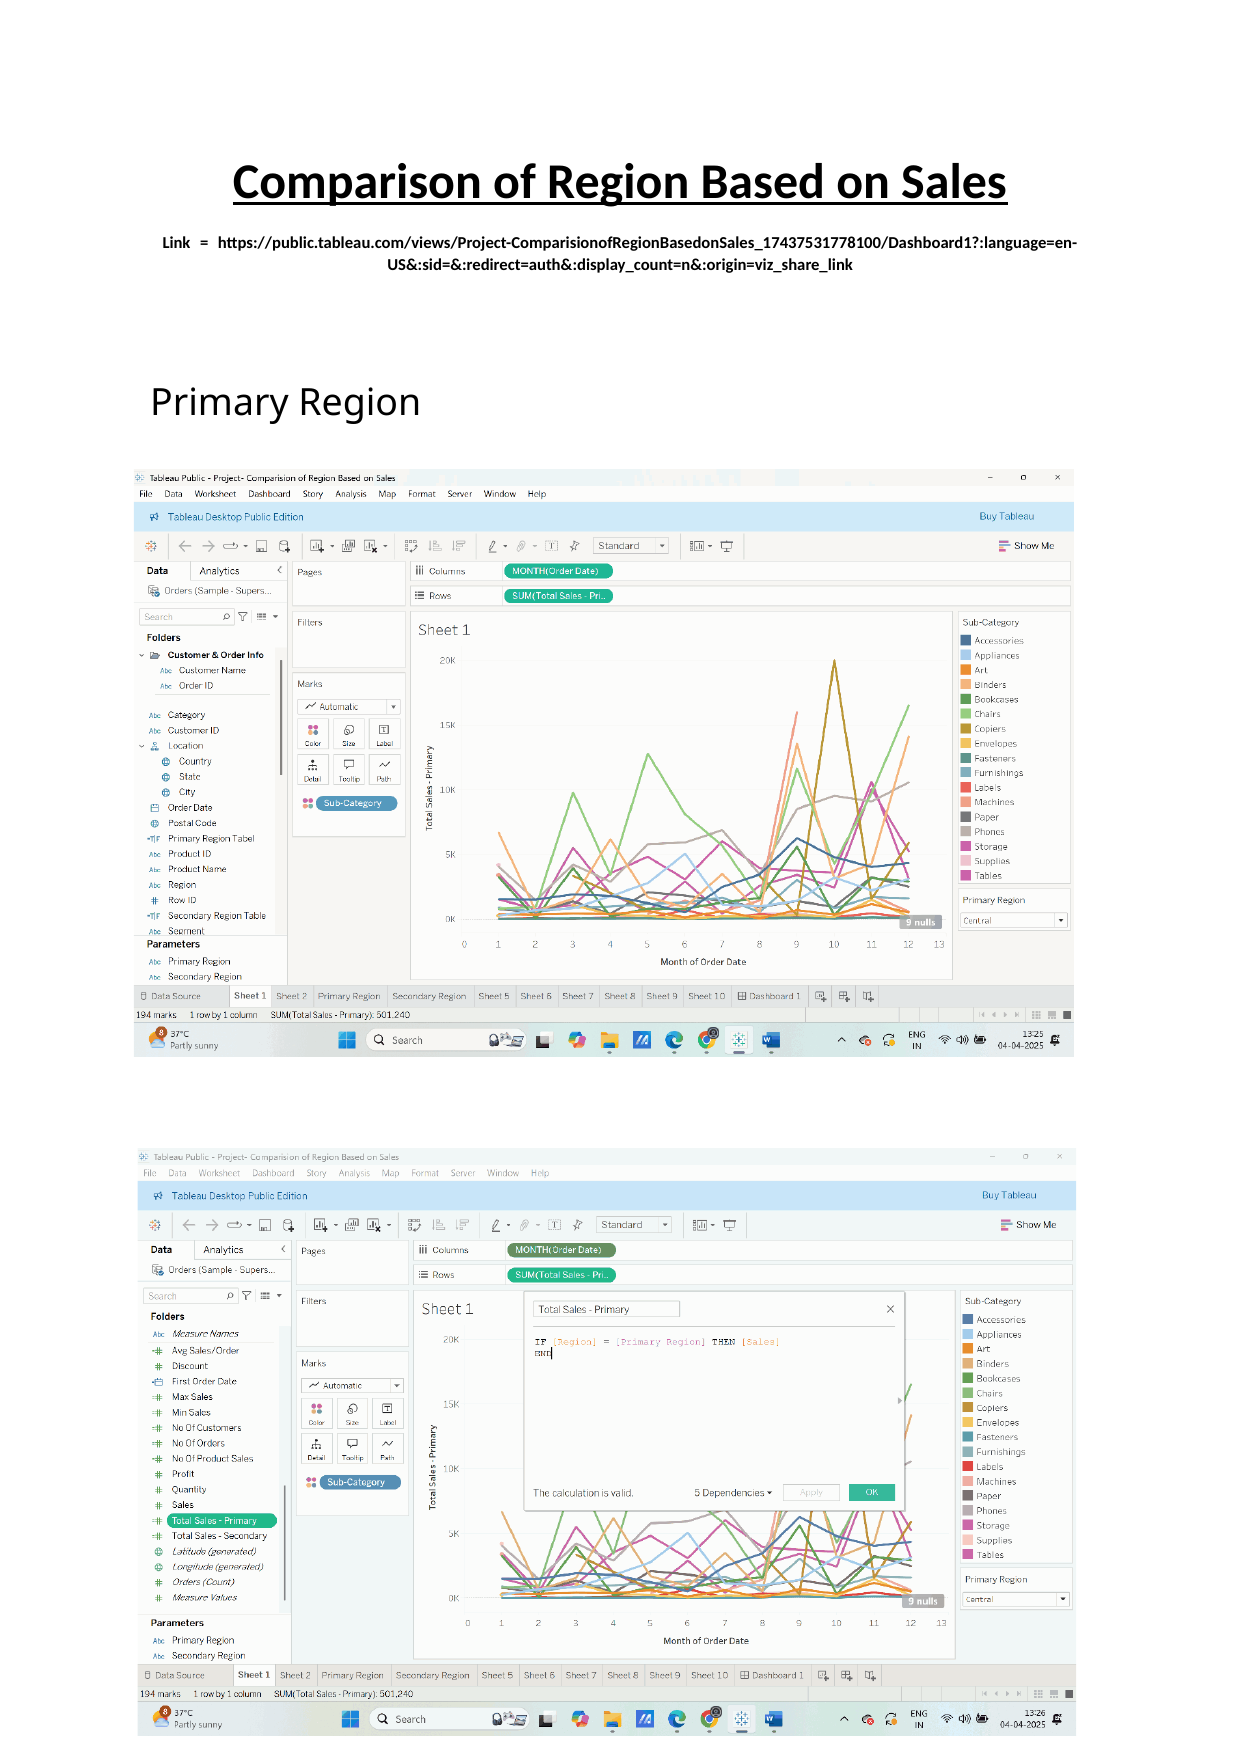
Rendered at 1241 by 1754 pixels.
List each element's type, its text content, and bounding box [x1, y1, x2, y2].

text Comparison of Region Based on Sales [150, 150, 1090, 211]
picture [137, 1148, 1077, 1736]
text Link = https://public.tableau.com/views/Project-ComparisionofRegionBasedonSales_17437531778100/Dashboard1?:language=en-US&:sid=&:redirect=auth&:display_count=n&:origin=viz_share_link [150, 232, 1090, 275]
picture [133, 469, 1074, 1057]
text Primary Region [150, 375, 1090, 426]
